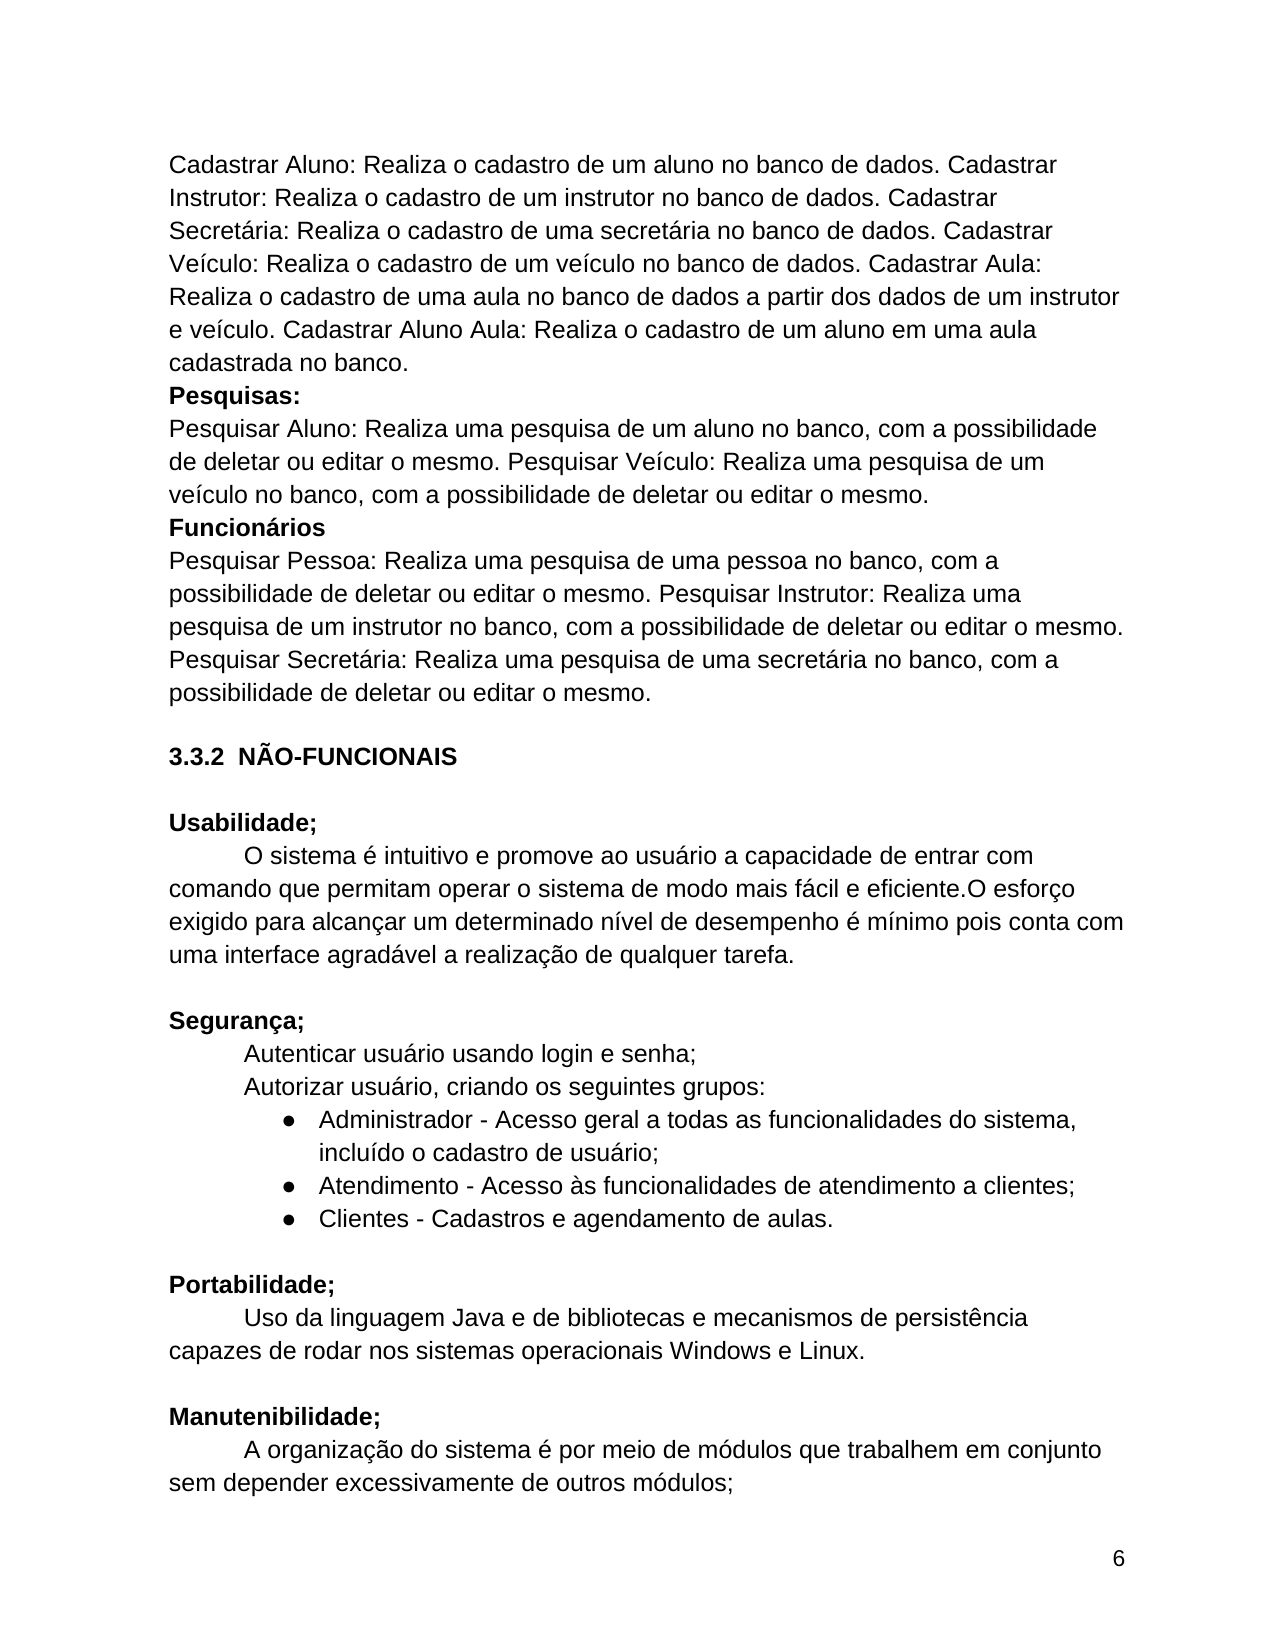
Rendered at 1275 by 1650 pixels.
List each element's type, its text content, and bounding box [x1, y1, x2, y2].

text Pesquisar Aluno: Realiza uma pesquisa de um aluno no banco, com a possibilidade de deletar ou editar o mesmo. Pesquisar Veículo: Realiza uma pesquisa de um veículo no banco, com a possibilidade de deletar ou editar o mesmo. [169, 414, 1125, 509]
text A organização do sistema é por meio de módulos que trabalhem em conjunto sem depender excessivamente de outros módulos; [169, 1435, 1125, 1497]
text Cadastrar Aluno: Realiza o cadastro de um aluno no banco de dados. Cadastrar Instrutor: Realiza o cadastro de um instrutor no banco de dados. Cadastrar Secretária: Realiza o cadastro de uma secretária no banco de dados. Cadastrar Veículo: Realiza o cadastro de um veículo no banco de dados. Cadastrar Aula: Realiza o cadastro de uma aula no banco de dados a partir dos dados de um instrutor e veículo. Cadastrar Aluno Aula: Realiza o cadastro de um aluno em uma aula cadastrada no banco. [169, 150, 1125, 377]
list Clientes - Cadastros e agendamento de aulas. [281, 1204, 1125, 1233]
list Atendimento - Acesso às funcionalidades de atendimento a clientes; [281, 1171, 1125, 1199]
text Pesquisar Pessoa: Realiza uma pesquisa de uma pessoa no banco, com a possibilidade de deletar ou editar o mesmo. Pesquisar Instrutor: Realiza uma pesquisa de um instrutor no banco, com a possibilidade de deletar ou editar o mesmo. Pesquisar Secretária: Realiza uma pesquisa de uma secretária no banco, com a possibilidade de deletar ou editar o mesmo. [169, 546, 1125, 707]
text Portabilidade; [169, 1270, 1125, 1299]
text Funcionários [169, 513, 1125, 542]
list Administrador - Acesso geral a todas as funcionalidades do sistema, incluído o cadastro de usuário; [281, 1105, 1125, 1167]
text Usabilidade; [169, 808, 1125, 836]
text Uso da linguagem Java e de bibliotecas e mecanismos de persistência capazes de rodar nos sistemas operacionais Windows e Linux. [169, 1303, 1125, 1365]
text Manutenibilidade; [169, 1402, 1125, 1431]
text 3.3.2 NÃO-FUNCIONAIS [169, 742, 1125, 770]
text Autorizar usuário, criando os seguintes grupos: [169, 1072, 1125, 1101]
text O sistema é intuitivo e promove ao usuário a capacidade de entrar com comando que permitam operar o sistema de modo mais fácil e eficiente.O esforço exigido para alcançar um determinado nível de desempenho é mínimo pois conta com uma interface agradável a realização de qualquer tarefa. [169, 841, 1125, 968]
text Segurança; [169, 1006, 1125, 1034]
text Autenticar usuário usando login e senha; [169, 1039, 1125, 1067]
text Pesquisas: [169, 381, 1125, 410]
